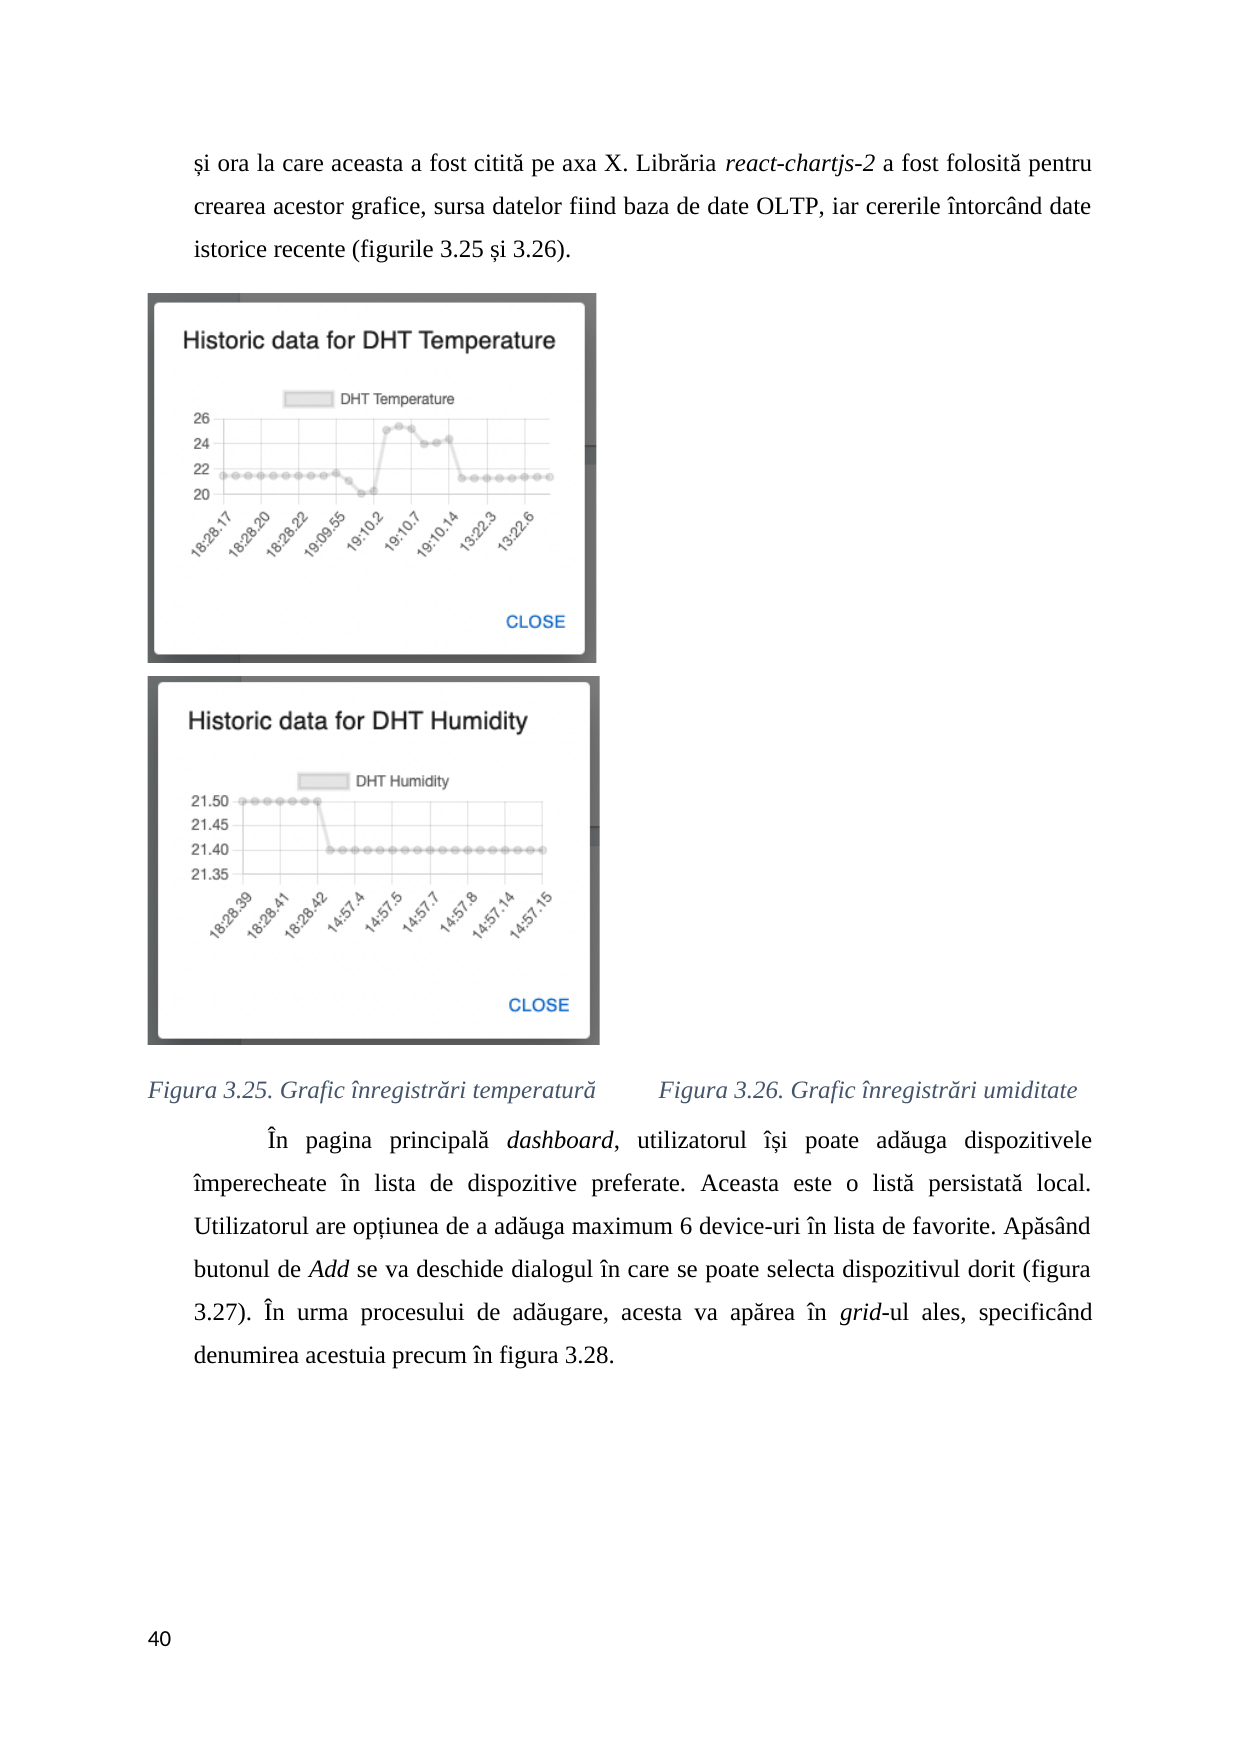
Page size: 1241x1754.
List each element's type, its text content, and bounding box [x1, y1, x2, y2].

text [193, 148, 1092, 263]
picture [147, 676, 600, 1045]
picture [147, 293, 597, 663]
text Figura 3.25. Grafic înregistrări temperatură Figura 3.26. Grafic înregistrări umiditate [148, 1075, 1092, 1104]
text În pagina principală dashboard, utilizatorul își poate adăuga dispozitivele împerecheate în lista de dispozitive preferate. Aceasta este o listă persistată local. Utilizatorul are opțiunea de a adăuga maximum 6 device-uri în lista de favorite. Apăsând butonul de Add se va deschide dialogul în care se poate selecta dispozitivul dorit (figura 3.27). În urma procesului de adăugare, acesta va apărea în grid-ul ales, specificând denumirea acestuia precum în figura 3.28. [193, 1125, 1092, 1369]
